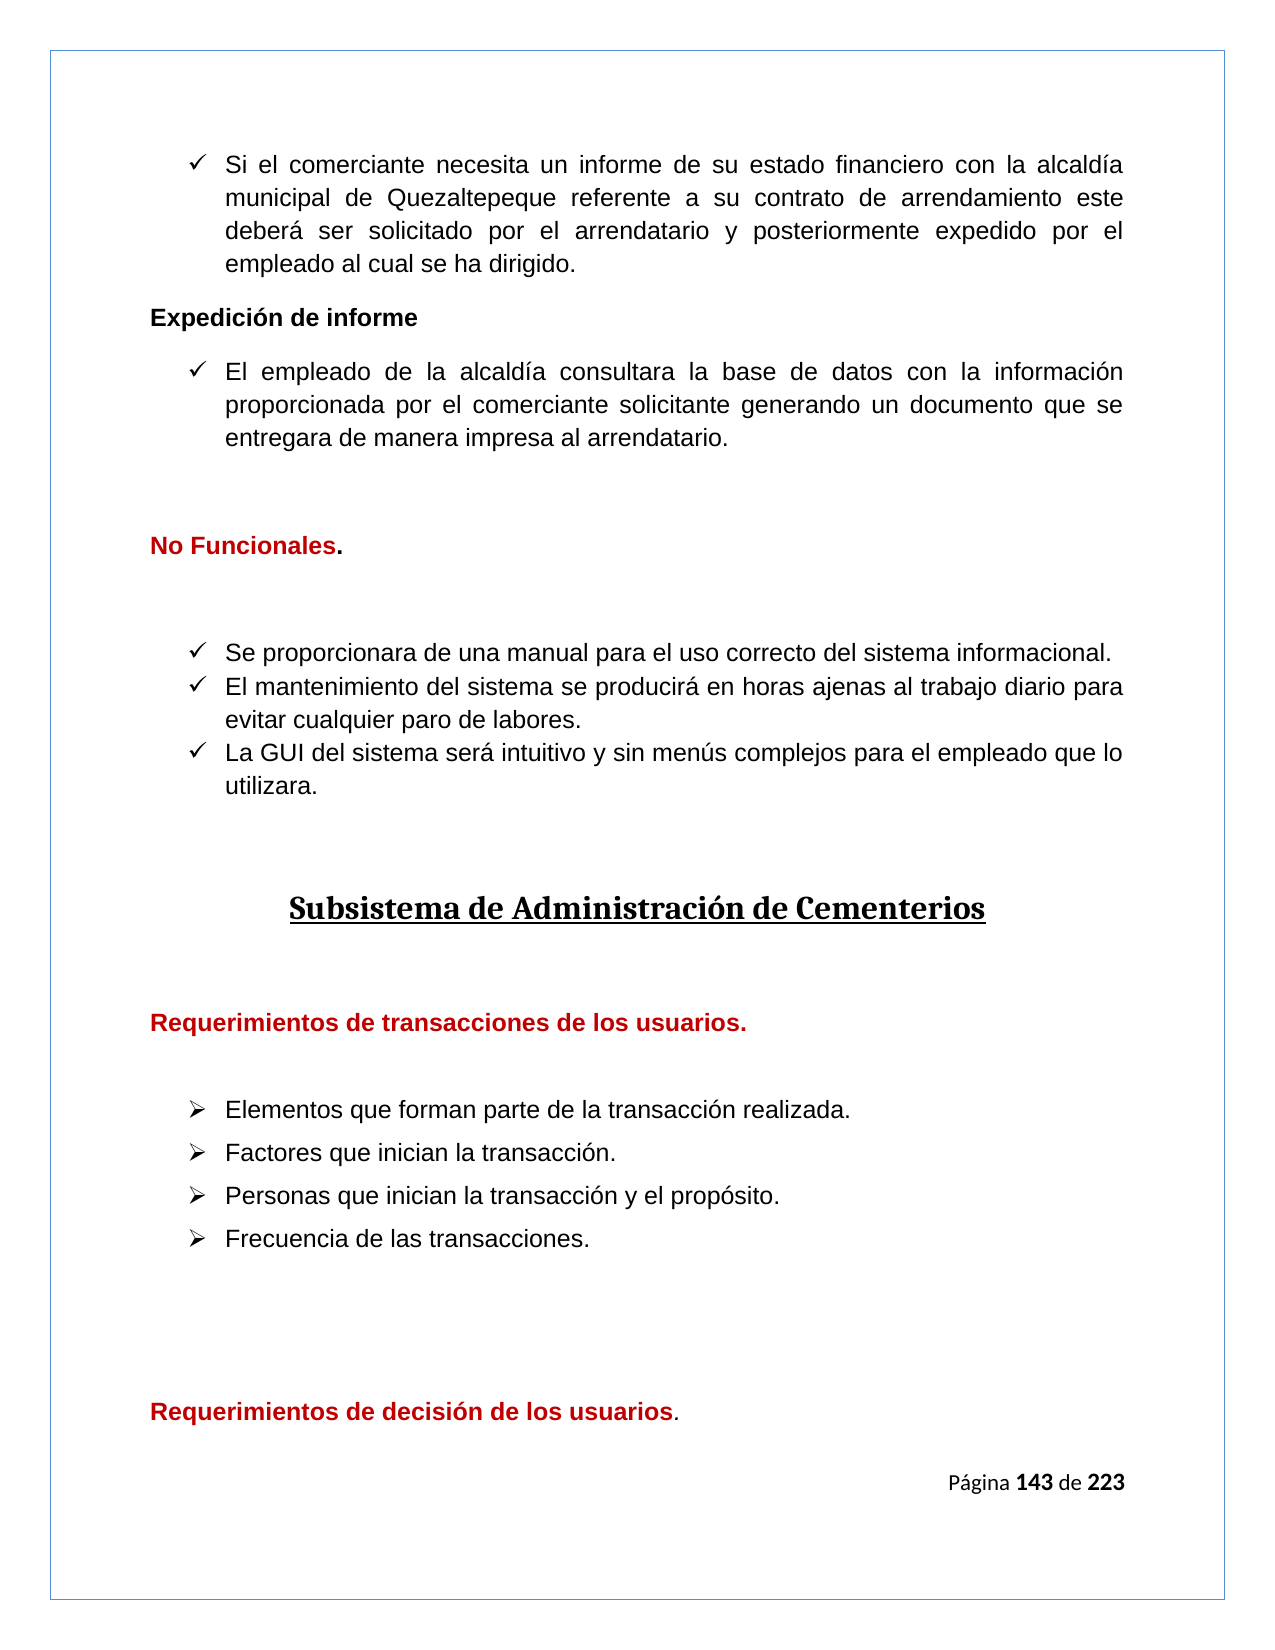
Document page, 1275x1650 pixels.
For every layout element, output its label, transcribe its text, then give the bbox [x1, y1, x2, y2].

list El empleado de la alcaldía consultara la base de datos con la información proporcionada por el comerciante solicitante generando un documento que se entregara de manera impresa al arrendatario. [187, 357, 1125, 452]
list Frecuencia de las transacciones. [187, 1224, 1125, 1253]
text Requerimientos de transacciones de los usuarios. [150, 1008, 1125, 1037]
text No Funcionales. [150, 531, 1125, 559]
subtitle Subsistema de Administración de Cementerios [150, 889, 1125, 928]
text Requerimientos de decisión de los usuarios. [150, 1397, 1125, 1426]
list Personas que inician la transacción y el propósito. [187, 1181, 1125, 1210]
list Si el comerciante necesita un informe de su estado financiero con la alcaldía municipal de Quezaltepeque referente a su contrato de arrendamiento este deberá ser solicitado por el arrendatario y posteriormente expedido por el empleado al cual se ha dirigido. [187, 150, 1125, 278]
list Factores que inician la transacción. [187, 1138, 1125, 1167]
text Expedición de informe [150, 303, 1125, 332]
list Se proporcionara de una manual para el uso correcto del sistema informacional. [187, 638, 1125, 667]
list El mantenimiento del sistema se producirá en horas ajenas al trabajo diario para evitar cualquier paro de labores. [187, 672, 1125, 733]
list La GUI del sistema será intuitivo y sin menús complejos para el empleado que lo utilizara. [187, 738, 1125, 799]
list Elementos que forman parte de la transacción realizada. [187, 1094, 1125, 1123]
